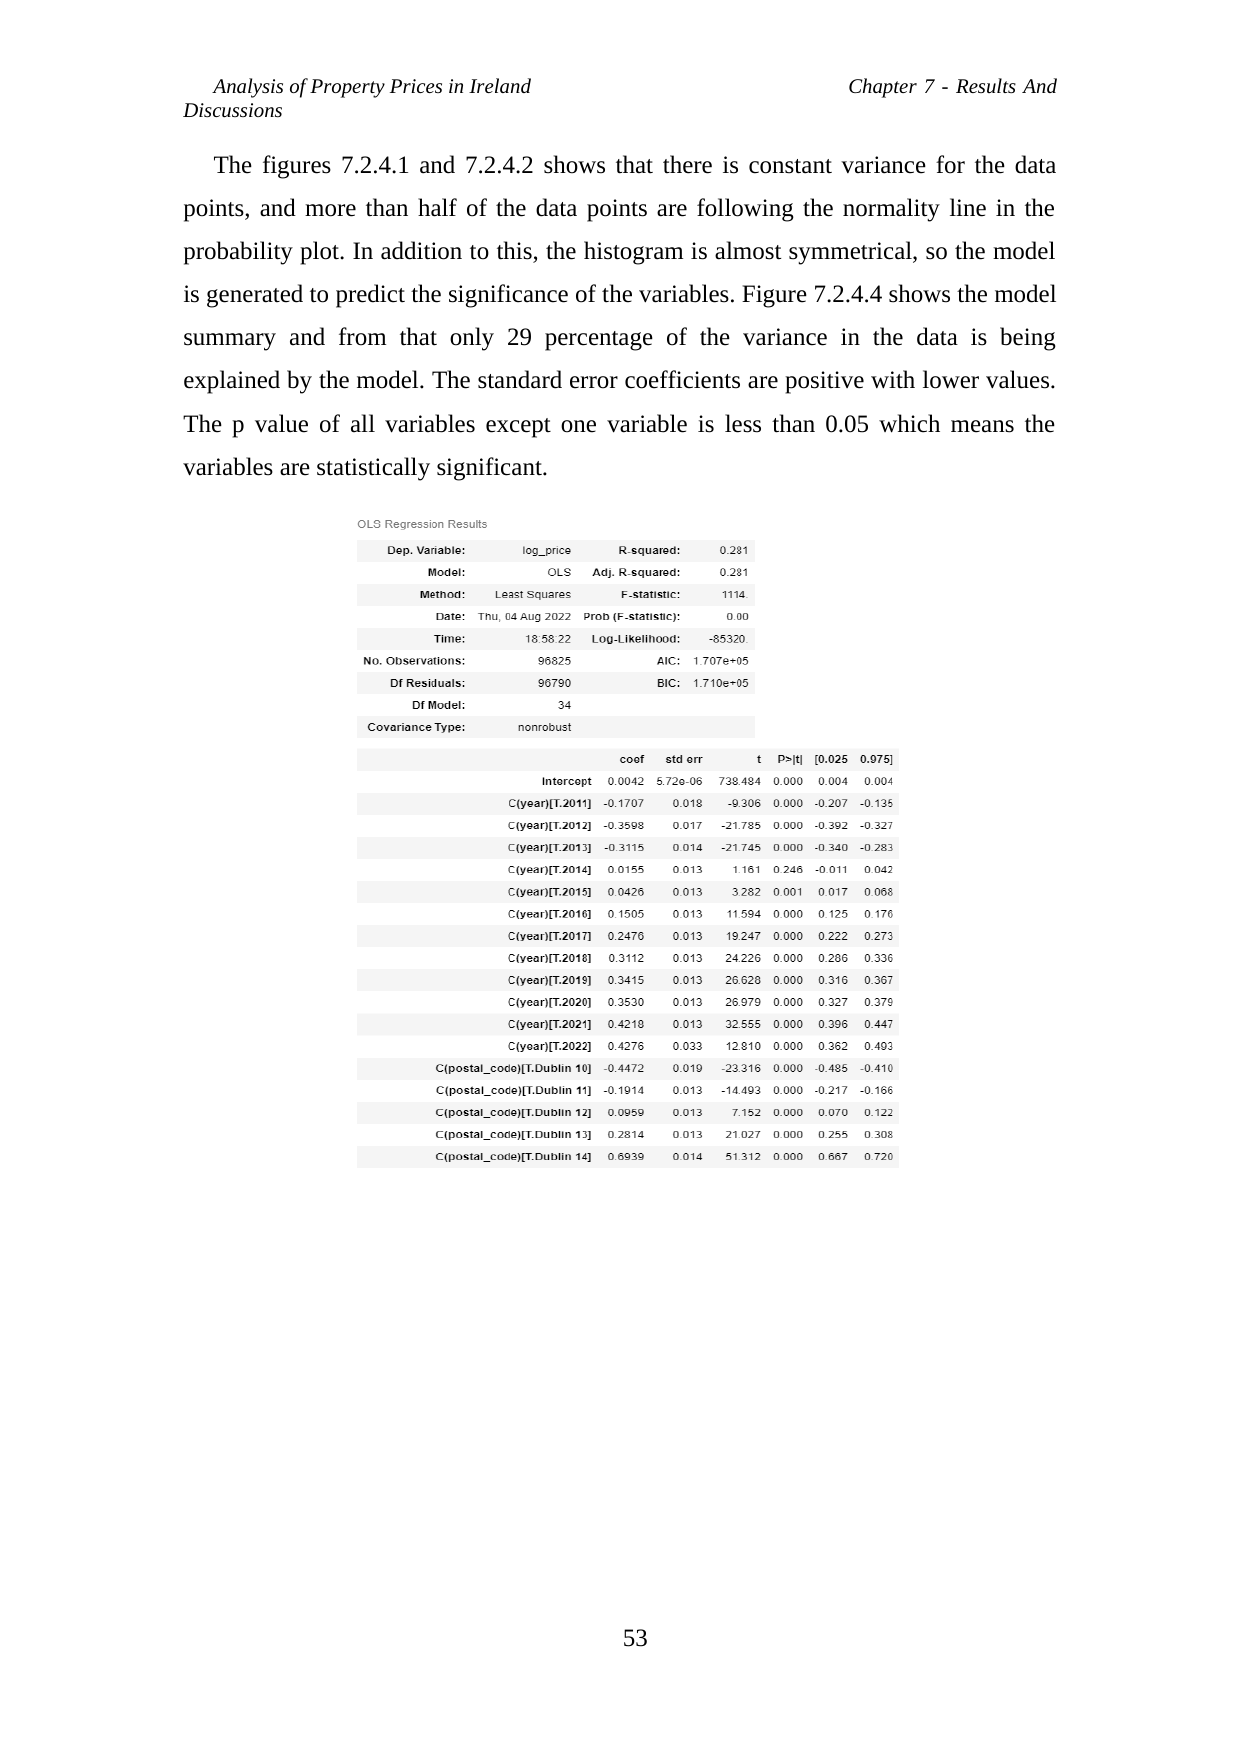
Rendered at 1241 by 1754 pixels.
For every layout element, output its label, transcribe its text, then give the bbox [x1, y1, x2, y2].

text The figures 7.2.4.1 and 7.2.4.2 shows that there is constant variance for the data points, and more than half of the data points are following the normality line in the probability plot. In addition to this, the histogram is almost symmetrical, so the model is generated to predict the significance of the variables. Figure 7.2.4.4 shows the model summary and from that only 29 percentage of the variance in the data is being explained by the model. The standard error coefficients are positive with lower values. The p value of all variables except one variable is less than 0.05 which means the variables are statistically significant. [183, 150, 1057, 481]
picture [356, 507, 1045, 1171]
